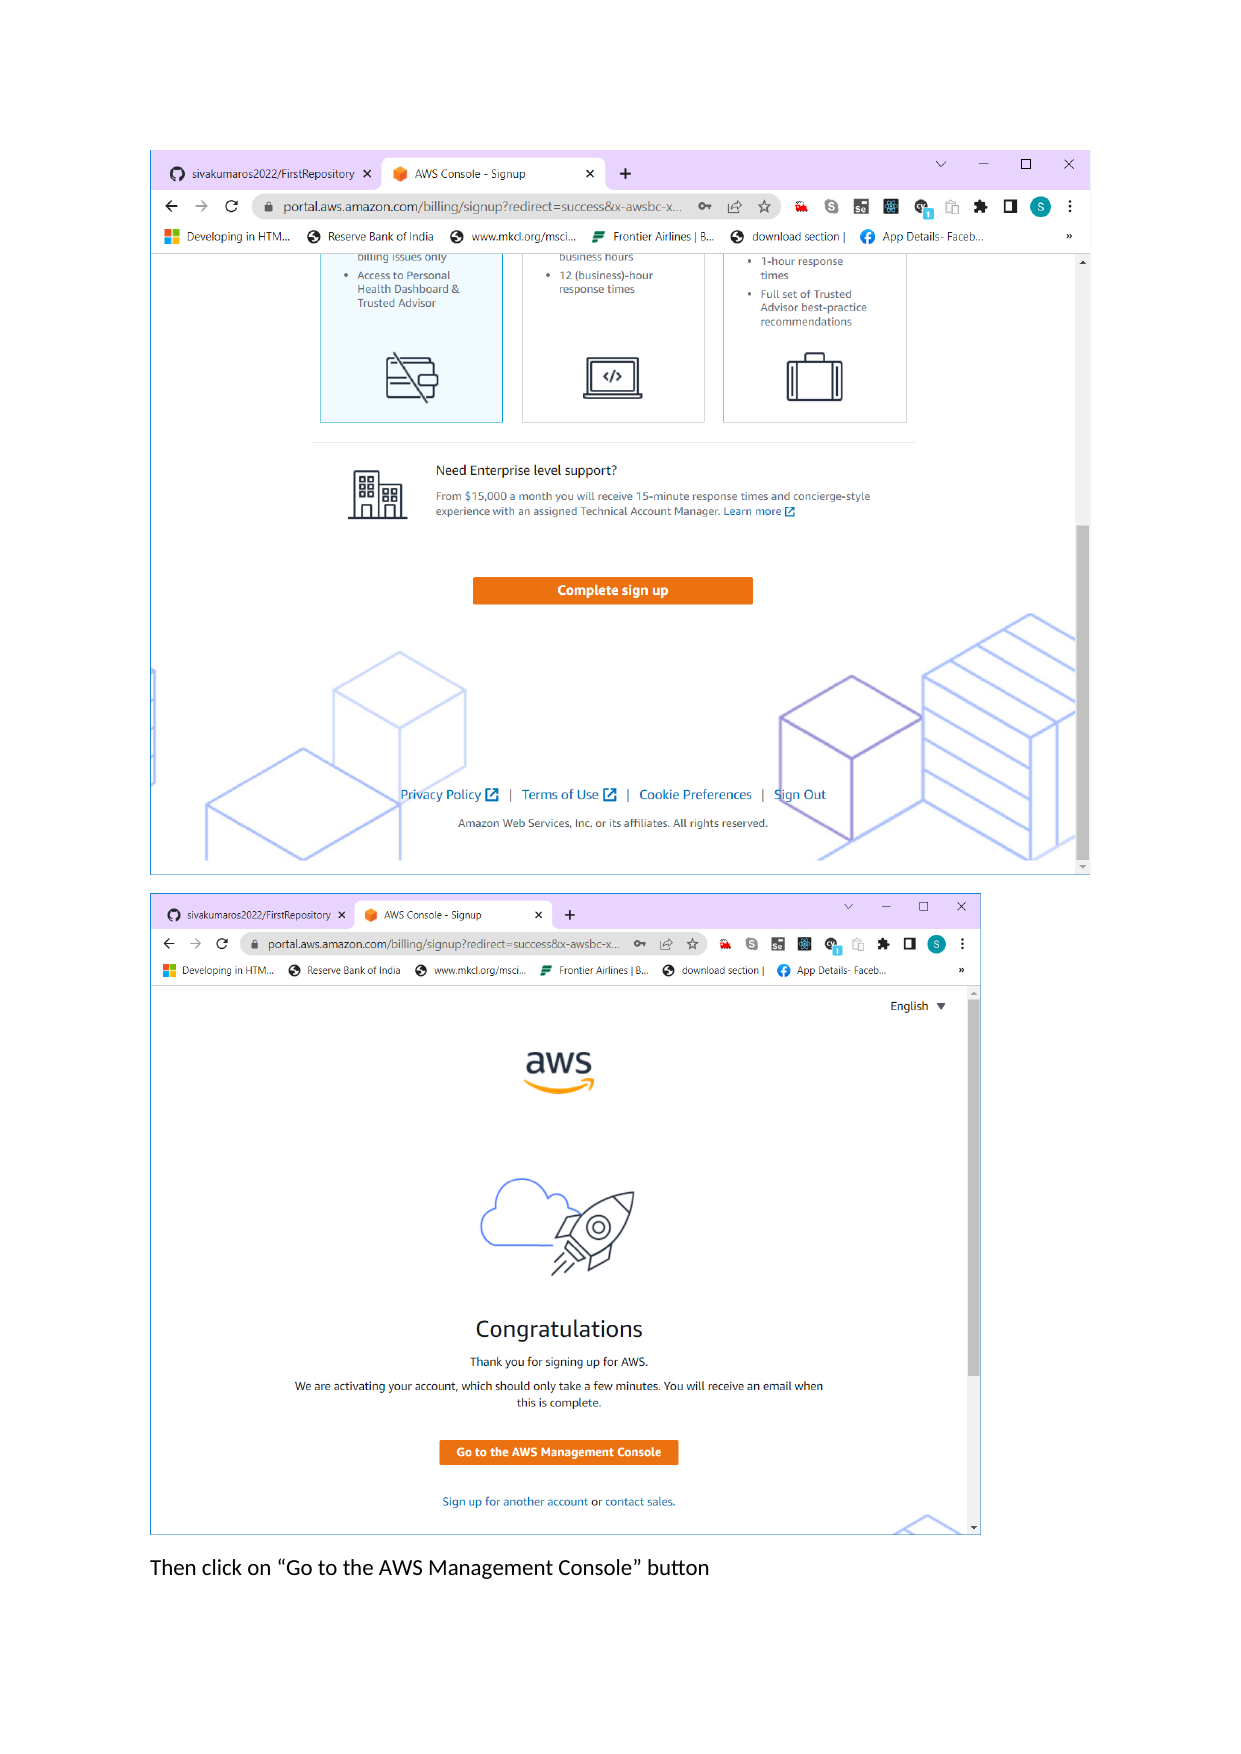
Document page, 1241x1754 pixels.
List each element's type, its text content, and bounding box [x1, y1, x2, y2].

picture [150, 893, 981, 1535]
text Then click on “Go to the AWS Management Console” button [150, 1553, 1090, 1581]
picture [150, 150, 1091, 875]
